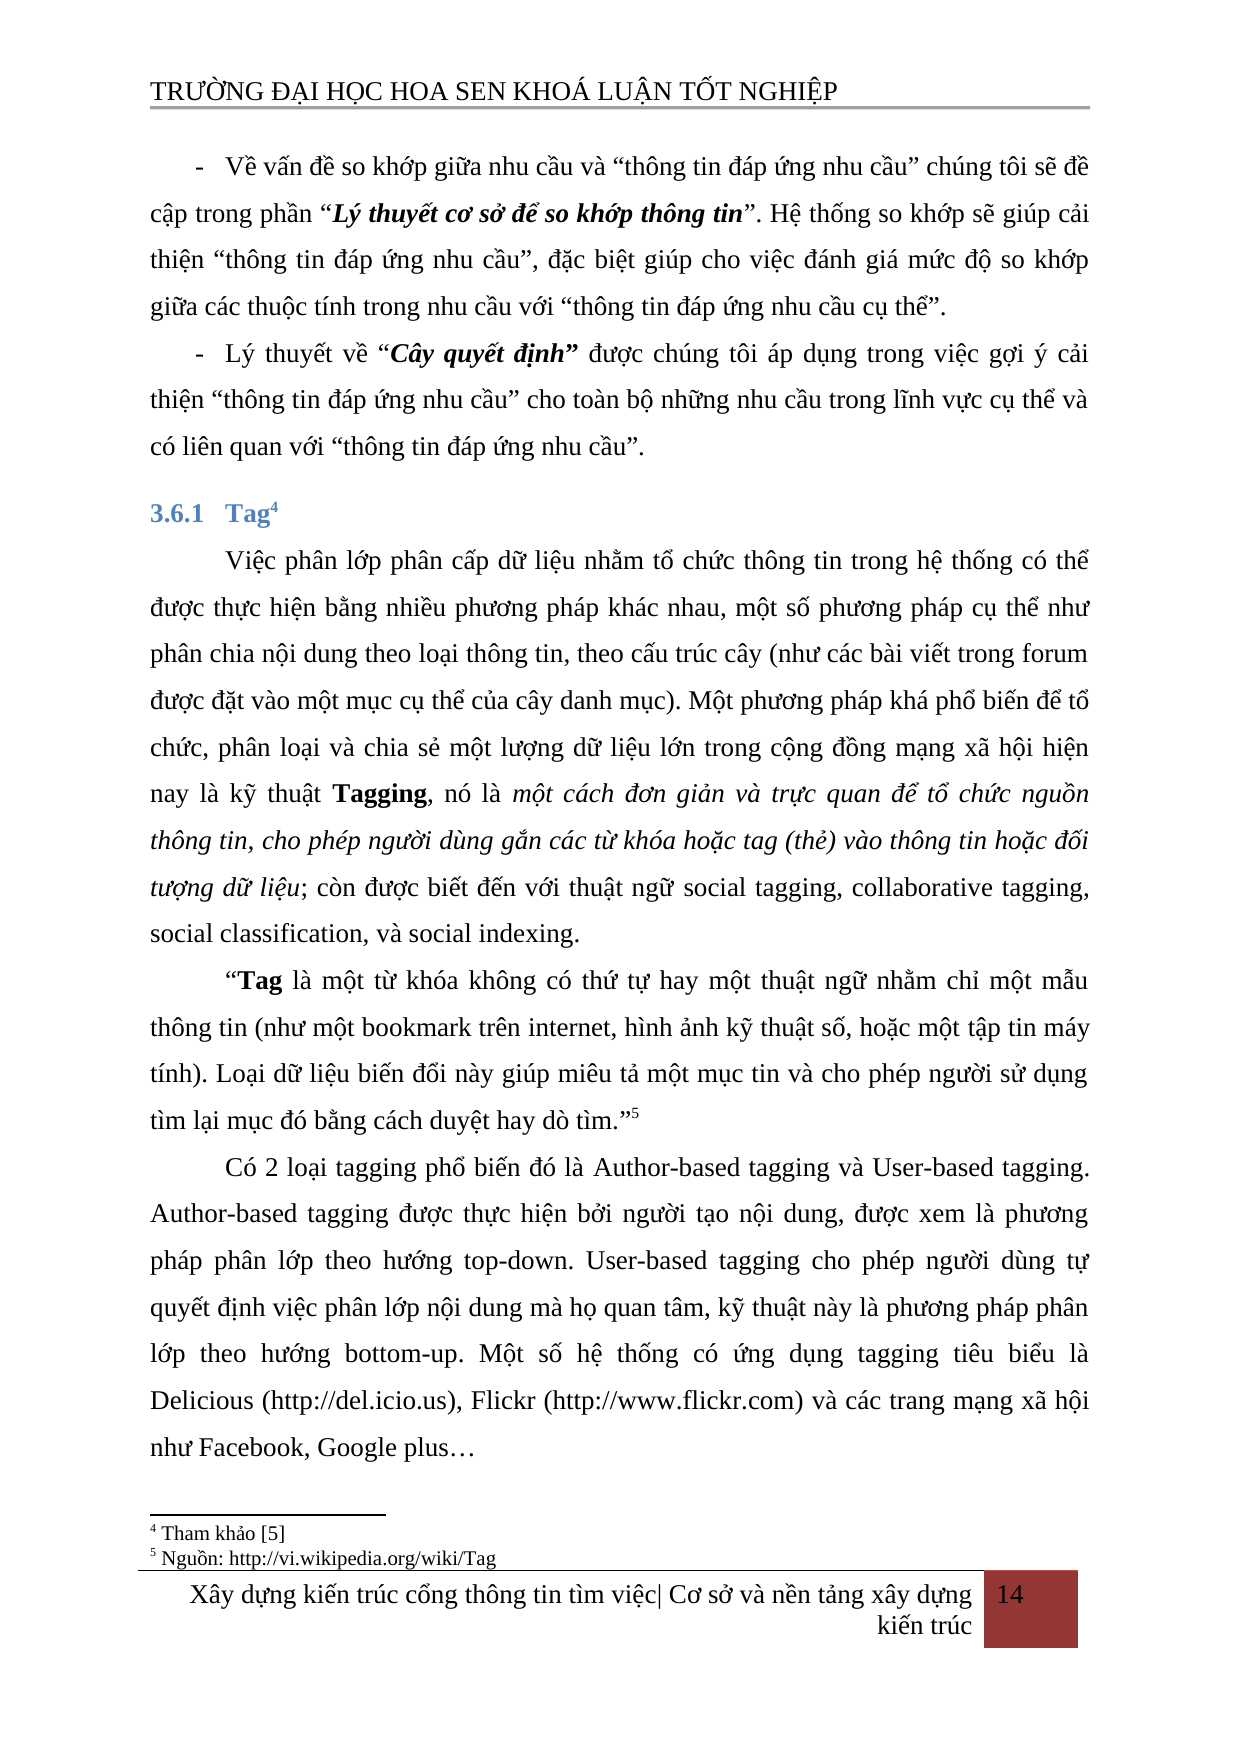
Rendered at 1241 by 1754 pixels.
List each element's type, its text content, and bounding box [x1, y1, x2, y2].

text Việc phân lớp phân cấp dữ liệu nhằm tổ chức thông tin trong hệ thống có thể được thực hiện bằng nhiều phương pháp khác nhau, một số phương pháp cụ thể như phân chia nội dung theo loại thông tin, theo cấu trúc cây (như các bài viết trong forum được đặt vào một mục cụ thể của cây danh mục). Một phương pháp khá phổ biến để tổ chức, phân loại và chia sẻ một lượng dữ liệu lớn trong cộng đồng mạng xã hội hiện nay là kỹ thuật Tagging, nó là một cách đơn giản và trực quan để tổ chức nguồn thông tin, cho phép người dùng gắn các từ khóa hoặc tag (thẻ) vào thông tin hoặc đối tượng dữ liệu; còn được biết đến với thuật ngữ social tagging, collaborative tagging, social classification, và social indexing. [150, 544, 1090, 949]
subtitle Tag [150, 497, 1090, 529]
text “Tag là một từ khóa không có thứ tự hay một thuật ngữ nhằm chỉ một mẫu thông tin (như một bookmark trên internet, hình ảnh kỹ thuật số, hoặc một tập tin máy tính). Loại dữ liệu biến đổi này giúp miêu tả một mục tin và cho phép người sử dụng tìm lại mục đó bằng cách duyệt hay dò tìm.” [150, 964, 1090, 1135]
list Về vấn đề so khớp giữa nhu cầu và “thông tin đáp ứng nhu cầu” chúng tôi sẽ đề cập trong phần “Lý thuyết cơ sở để so khớp thông tin”. Hệ thống so khớp sẽ giúp cải thiện “thông tin đáp ứng nhu cầu”, đặc biệt giúp cho việc đánh giá mức độ so khớp giữa các thuộc tính trong nhu cầu với “thông tin đáp ứng nhu cầu cụ thể”. [150, 150, 1090, 321]
list Lý thuyết về “Cây quyết định” được chúng tôi áp dụng trong việc gợi ý cải thiện “thông tin đáp ứng nhu cầu” cho toàn bộ những nhu cầu trong lĩnh vực cụ thể và có liên quan với “thông tin đáp ứng nhu cầu”. [150, 337, 1090, 461]
text Có 2 loại tagging phổ biến đó là Author-based tagging và User-based tagging. Author-based tagging được thực hiện bởi người tạo nội dung, được xem là phương pháp phân lớp theo hướng top-down. User-based tagging cho phép người dùng tự quyết định việc phân lớp nội dung mà họ quan tâm, kỹ thuật này là phương pháp phân lớp theo hướng bottom-up. Một số hệ thống có ứng dụng tagging tiêu biểu là Delicious (http://del.icio.us), Flickr (http://www.flickr.com) và các trang mạng xã hội như Facebook, Google plus… [150, 1151, 1090, 1462]
